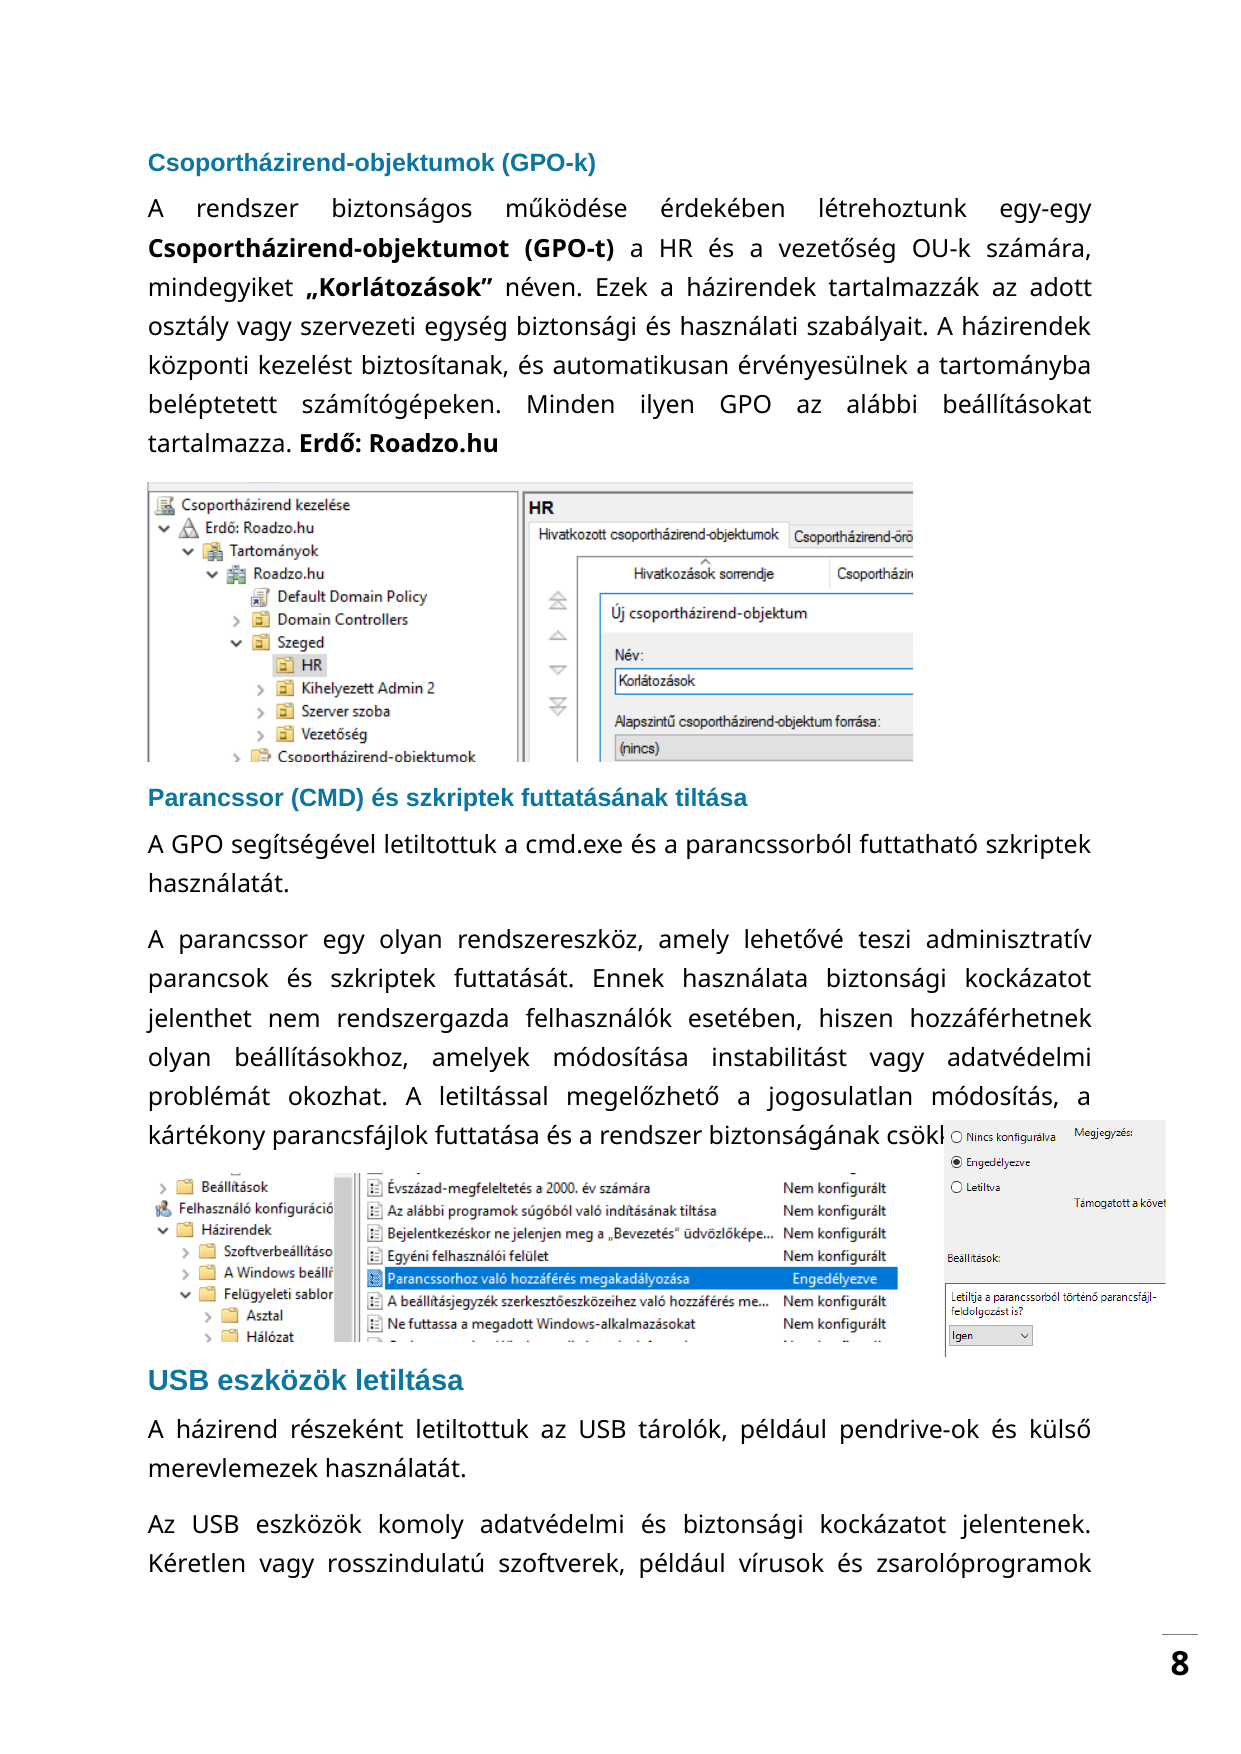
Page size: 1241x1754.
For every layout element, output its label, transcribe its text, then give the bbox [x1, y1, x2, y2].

subtitle USB eszközök letiltása [148, 1363, 1093, 1396]
picture [147, 1173, 898, 1342]
text A házirend részeként letiltottuk az USB tárolók, például pendrive-ok és külső merevlemezek használatát. [148, 1411, 1093, 1484]
subtitle Csoportházirend-objektumok (GPO-k) [148, 148, 1093, 176]
subtitle Parancssor (CMD) és szkriptek futtatásának tiltása [148, 783, 1093, 812]
text A parancssor egy olyan rendszereszköz, amely lehetővé teszi adminisztratív parancsok és szkriptek futtatását. Ennek használata biztonsági kockázatot jelenthet nem rendszergazda felhasználók esetében, hiszen hozzáférhetnek olyan beállításokhoz, amelyek módosítása instabilitást vagy adatvédelmi problémát okozhat. A letiltással megelőzhető a jogosulatlan módosítás, a kártékony parancsfájlok futtatása és a rendszer biztonságának csökkenése. [148, 922, 1093, 1152]
picture [147, 482, 914, 762]
picture [943, 1120, 1166, 1357]
text A GPO segítségével letiltottuk a cmd.exe és a parancssorból futtatható szkriptek használatát. [148, 827, 1093, 900]
text A rendszer biztonságos működése érdekében létrehoztunk egy-egy Csoportházirend-objektumot (GPO-t) a HR és a vezetőség OU-k számára, mindegyiket „Korlátozások” néven. Ezek a házirendek tartalmazzák az adott osztály vagy szervezeti egység biztonsági és használati szabályait. A házirendek központi kezelést biztosítanak, és automatikusan érvényesülnek a tartományba beléptetett számítógépeken. Minden ilyen GPO az alábbi beállításokat tartalmazza. Erdő: Roadzo.hu [148, 191, 1093, 460]
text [148, 1506, 1093, 1579]
